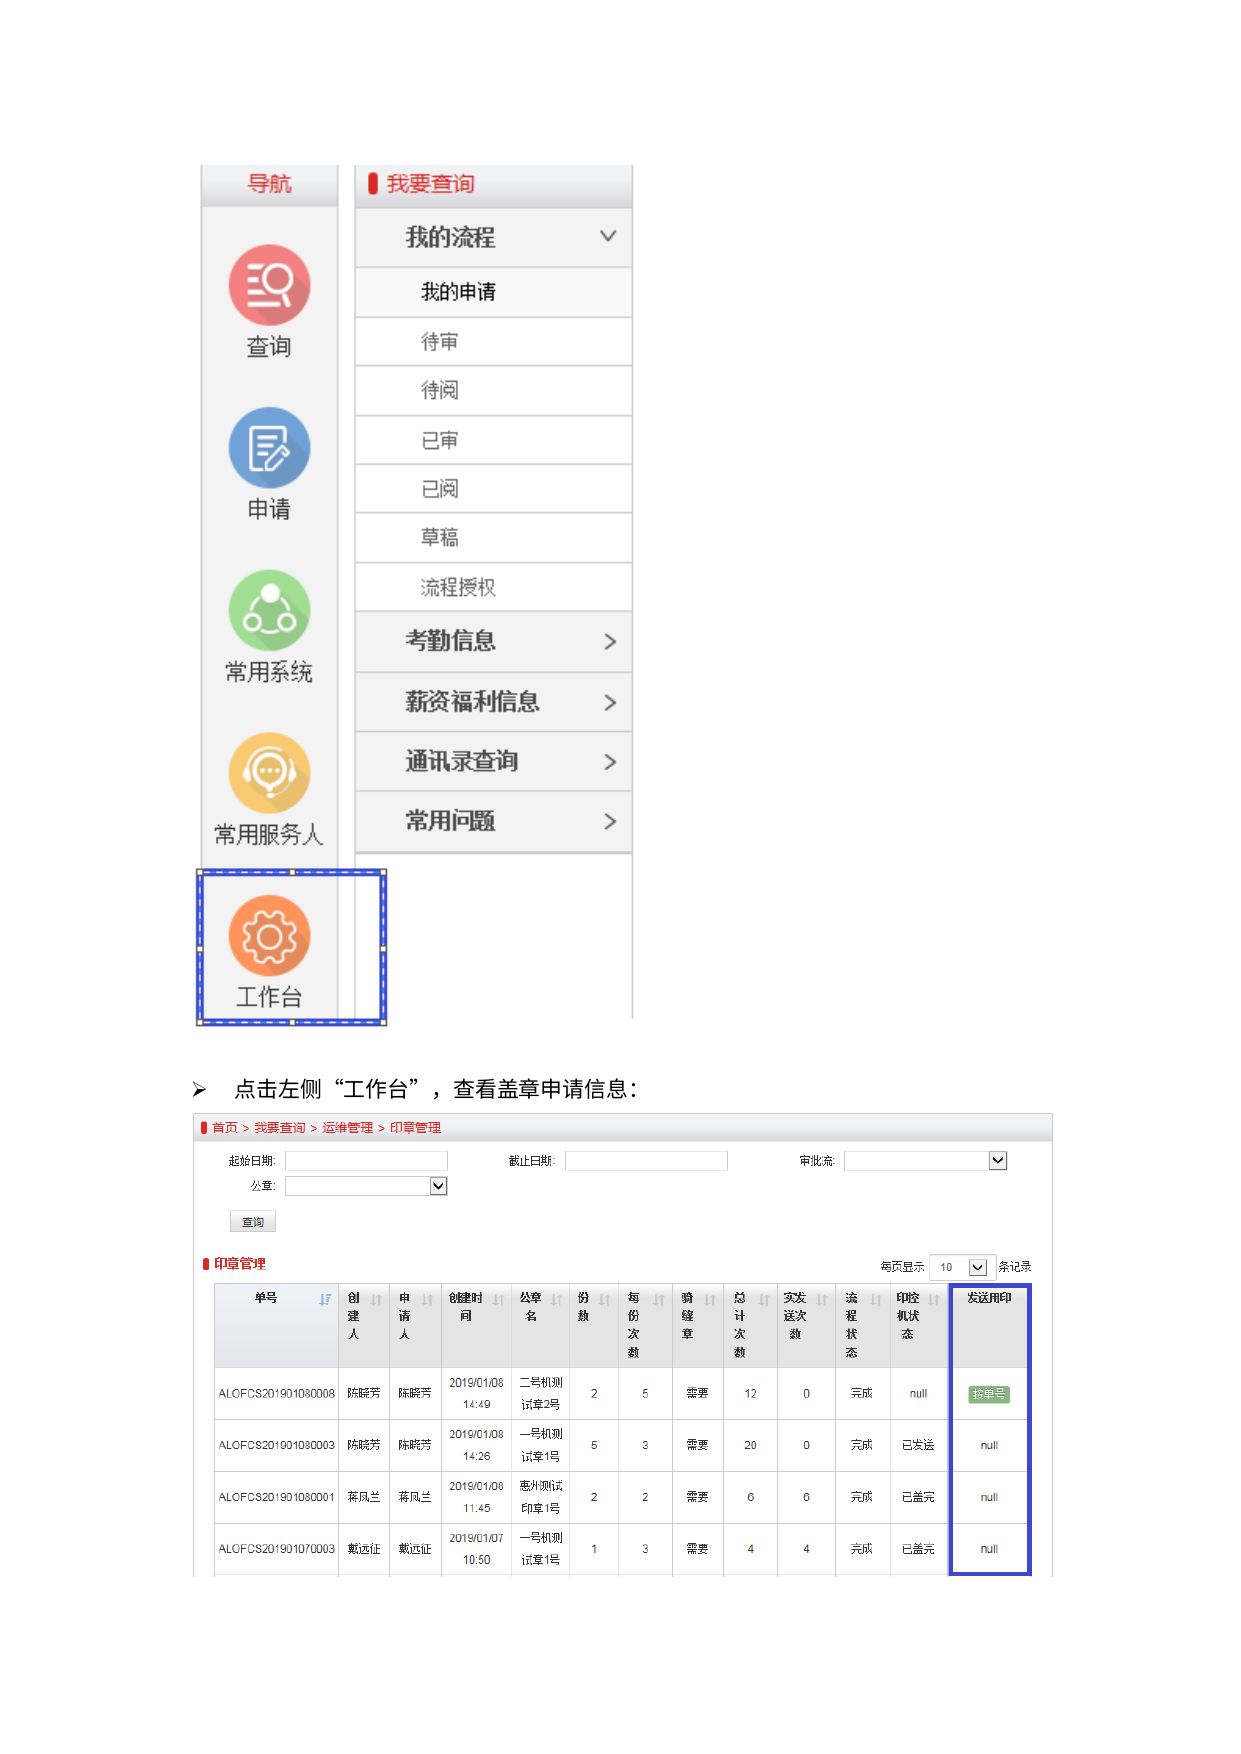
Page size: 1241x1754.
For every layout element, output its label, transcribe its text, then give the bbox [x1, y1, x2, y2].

picture [190, 165, 668, 1036]
picture [190, 1112, 1056, 1584]
list 点击左侧“工作台”，查看盖章申请信息： [191, 1072, 1053, 1104]
